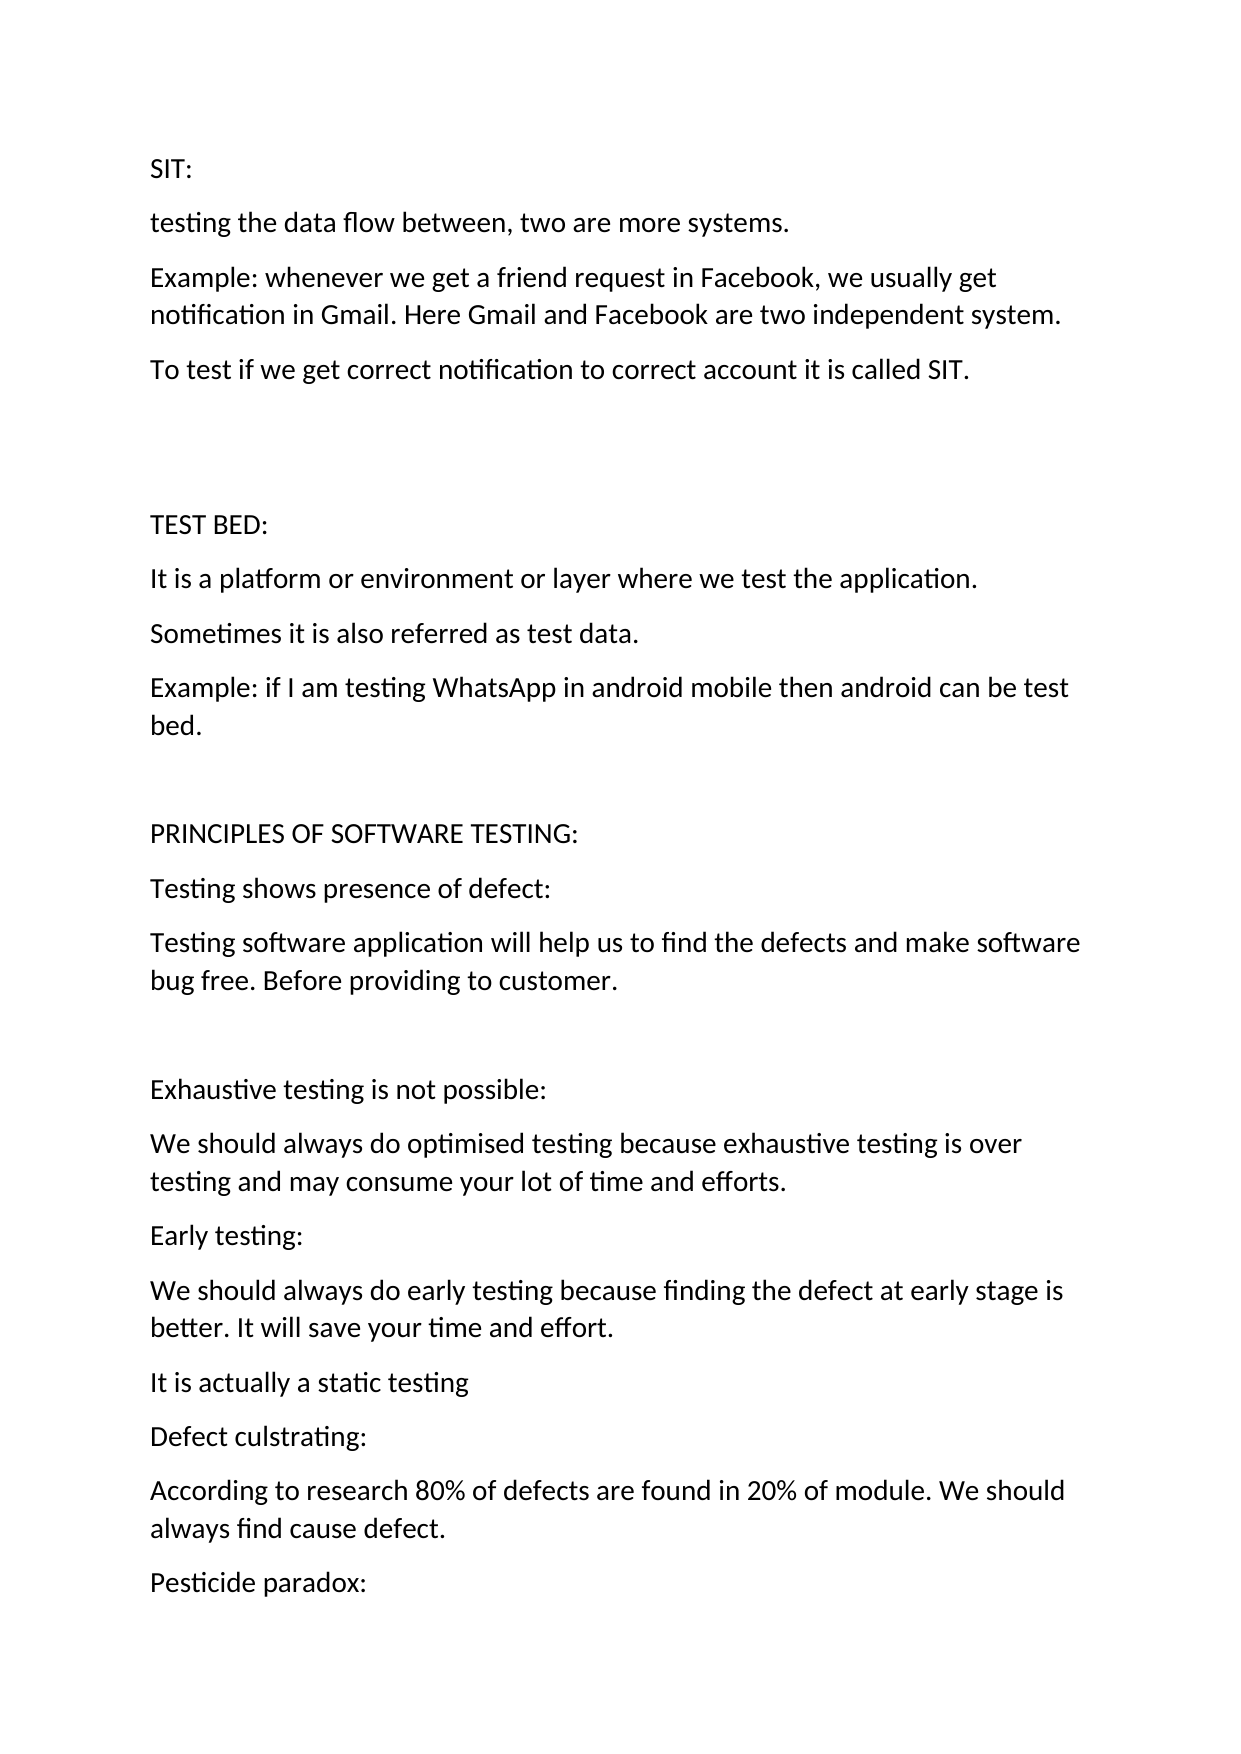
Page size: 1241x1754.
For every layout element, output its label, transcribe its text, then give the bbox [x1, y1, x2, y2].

text PRINCIPLES OF SOFTWARE TESTING: [150, 816, 1090, 851]
text We should always do early testing because finding the defect at early stage is better. It will save your time and effort. [150, 1272, 1090, 1345]
text Example: whenever we get a friend request in Facebook, we usually get notification in Gmail. Here Gmail and Facebook are two independent system. [150, 259, 1090, 332]
text testing the data flow between, two are more systems. [150, 204, 1090, 240]
text According to research 80% of defects are found in 20% of module. We should always find cause defect. [150, 1472, 1090, 1546]
text Exhaustive testing is not possible: [150, 1071, 1090, 1106]
text Testing shows presence of defect: [150, 870, 1090, 906]
text TEST BED: [150, 506, 1090, 542]
text We should always do optimised testing because exhaustive testing is over testing and may consume your lot of time and efforts. [150, 1125, 1090, 1198]
text Example: if I am testing WhatsApp in android mobile then android can be test bed. [150, 669, 1090, 742]
text Defect culstrating: [150, 1418, 1090, 1454]
text To test if we get correct notification to correct account it is called SIT. [150, 351, 1090, 386]
text It is actually a static testing [150, 1364, 1090, 1399]
text Testing software application will help us to find the defects and make software bug free. Before providing to customer. [150, 924, 1090, 998]
text SIT: [150, 150, 1090, 186]
text Sometimes it is also referred as test data. [150, 615, 1090, 650]
text Early testing: [150, 1217, 1090, 1253]
text Pesticide paradox: [150, 1564, 1090, 1600]
text It is a platform or environment or layer where we test the application. [150, 560, 1090, 596]
